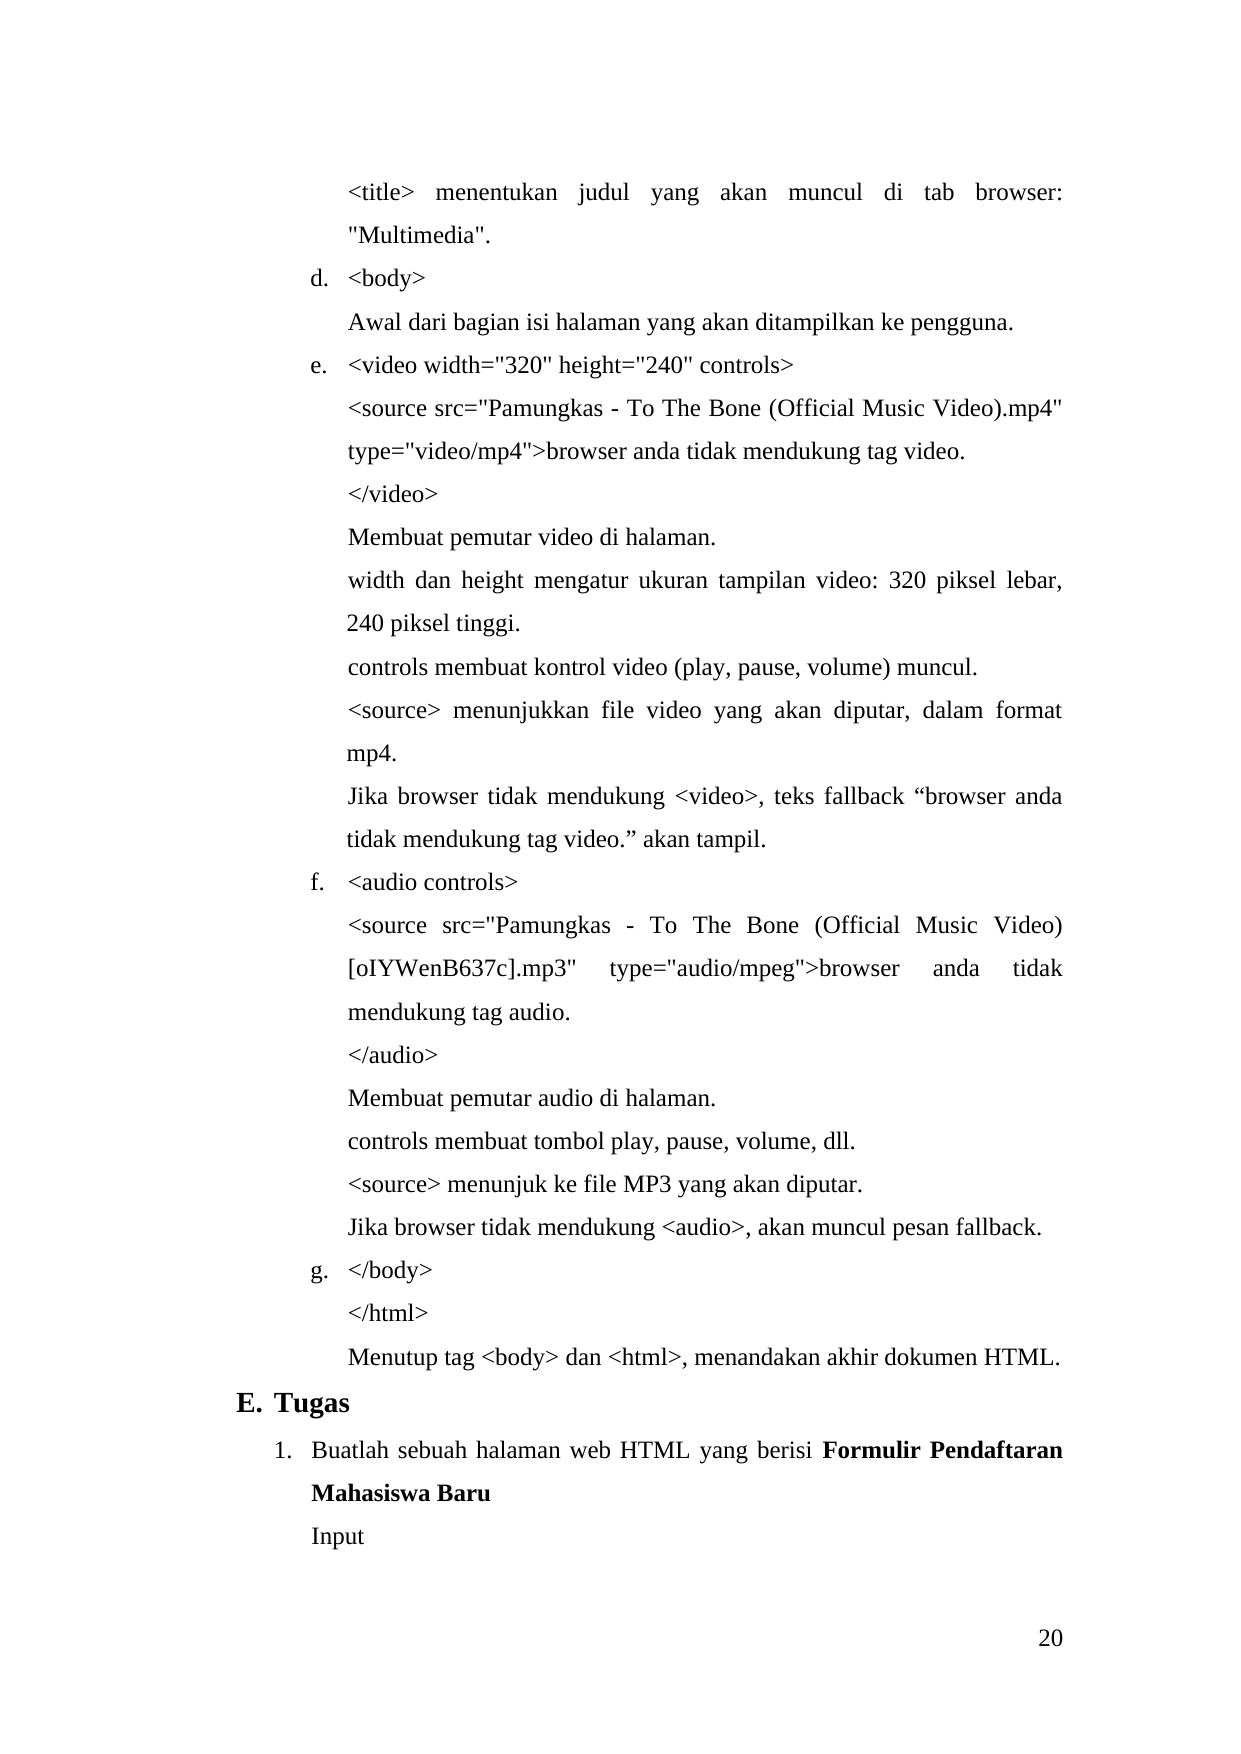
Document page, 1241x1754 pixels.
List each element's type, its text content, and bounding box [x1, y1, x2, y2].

list <source src="Pamungkas - To The Bone (Official Music Video) [oIYWenB637c].mp3" type="audio/mpeg">browser anda tidak mendukung tag audio. [348, 910, 1063, 1025]
list Input [311, 1521, 1063, 1550]
list <title> menentukan judul yang akan muncul di tab browser: "Multimedia". [348, 177, 1063, 249]
list <source> menunjukkan file video yang akan diputar, dalam format mp4. [346, 695, 1063, 767]
list controls membuat tombol play, pause, volume, dll. [348, 1126, 1063, 1155]
list Buatlah sebuah halaman web HTML yang berisi Formulir Pendaftaran Mahasiswa Baru [274, 1435, 1063, 1507]
list <body> [310, 263, 1063, 292]
list Jika browser tidak mendukung <video>, teks fallback “browser anda tidak mendukung tag video.” akan tampil. [346, 781, 1063, 853]
list </body> [310, 1255, 1063, 1284]
list Membuat pemutar video di halaman. [346, 522, 1063, 551]
list controls membuat kontrol video (play, pause, volume) muncul. [346, 652, 1063, 680]
list </video> [346, 479, 1063, 508]
list <source> menunjuk ke file MP3 yang akan diputar. [348, 1169, 1063, 1198]
list <video width="320" height="240" controls> [310, 350, 1063, 378]
list Jika browser tidak mendukung <audio>, akan muncul pesan fallback. [348, 1212, 1063, 1241]
list </audio> [348, 1040, 1063, 1068]
list Menutup tag <body> dan <html>, menandakan akhir dokumen HTML. [348, 1342, 1063, 1370]
list Awal dari bagian isi halaman yang akan ditampilkan ke pengguna. [348, 307, 1063, 335]
subtitle Tugas [236, 1385, 1063, 1418]
list <audio controls> [310, 867, 1063, 896]
list </html> [348, 1298, 1063, 1327]
list Membuat pemutar audio di halaman. [348, 1083, 1063, 1112]
list width dan height mengatur ukuran tampilan video: 320 piksel lebar, 240 piksel tinggi. [346, 565, 1063, 637]
list <source src="Pamungkas - To The Bone (Official Music Video).mp4" type="video/mp4">browser anda tidak mendukung tag video. [348, 393, 1063, 465]
